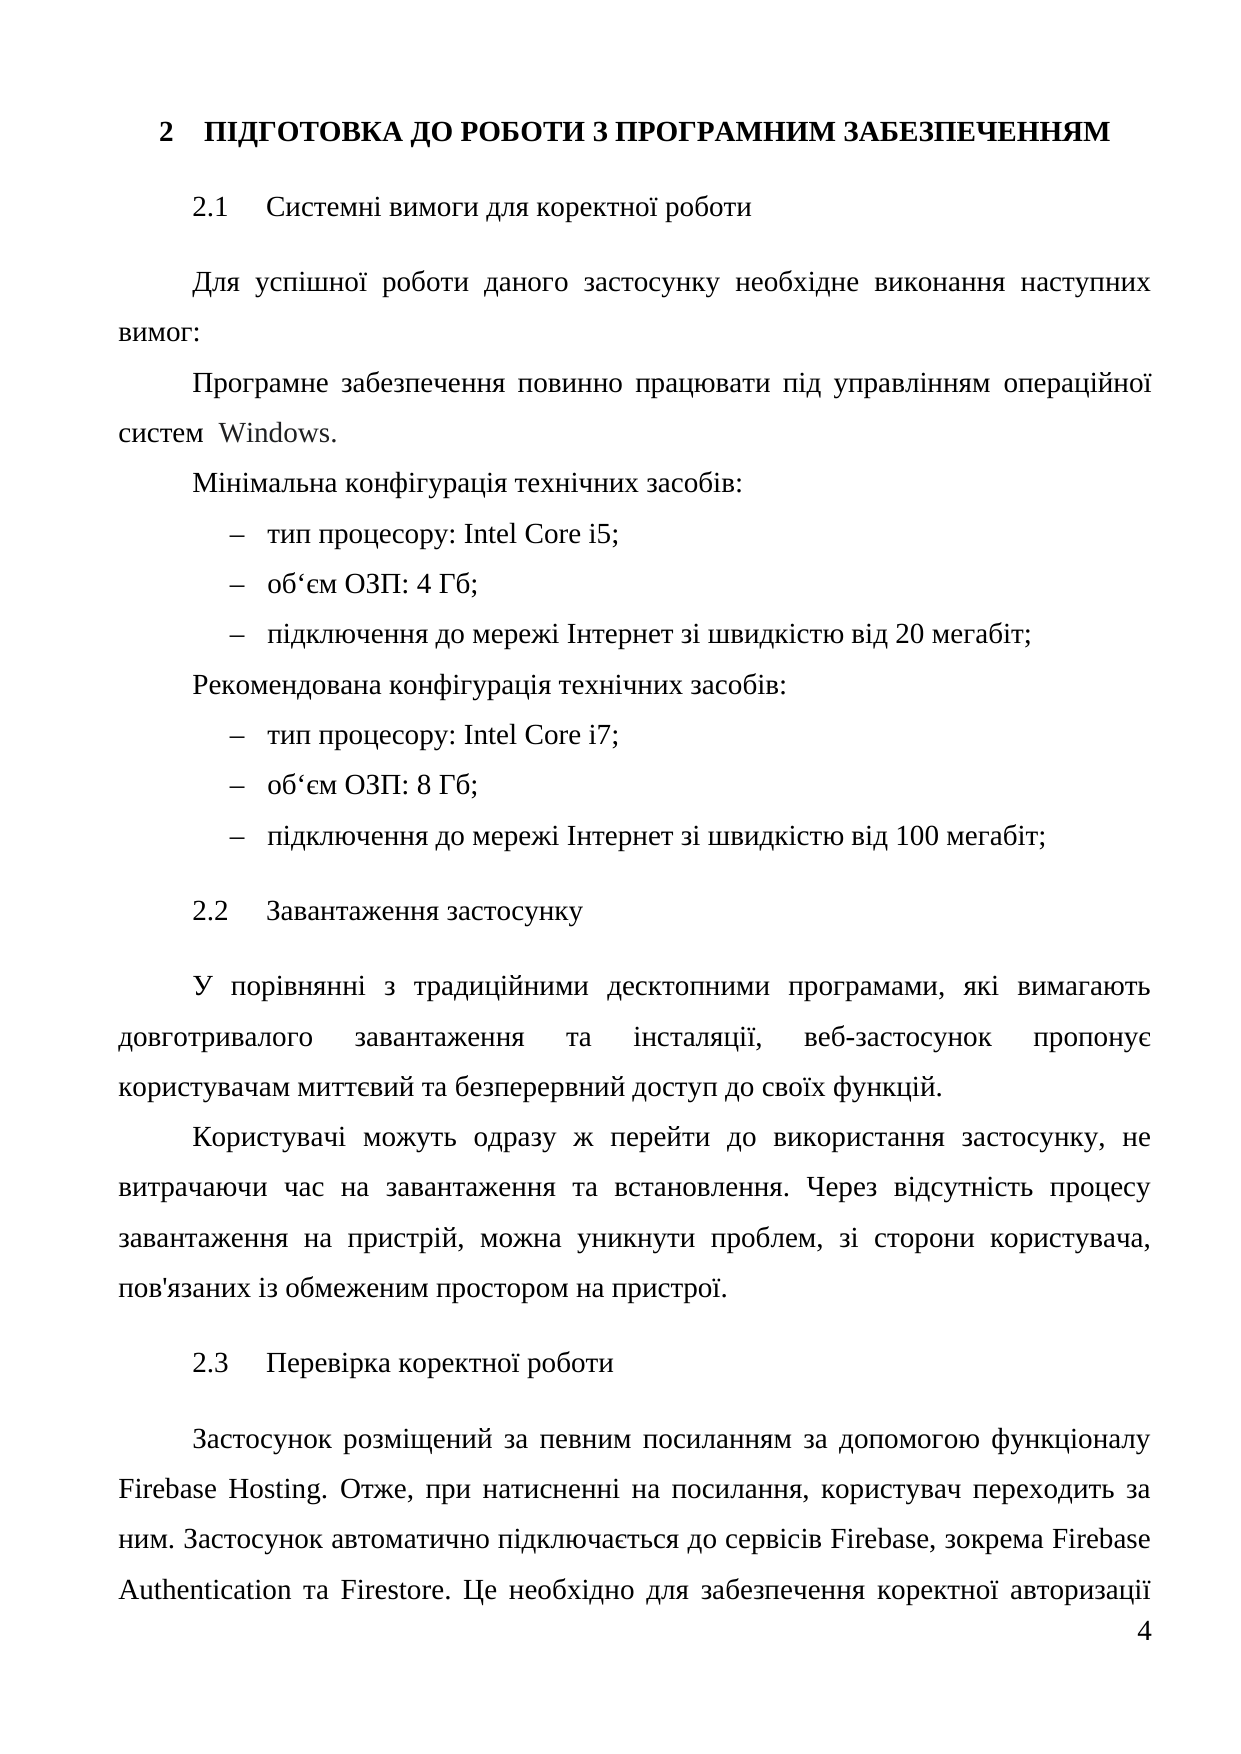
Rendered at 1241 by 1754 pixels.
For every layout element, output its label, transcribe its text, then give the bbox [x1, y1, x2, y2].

list об‘єм ОЗП: 4 Гб; [229, 566, 1152, 600]
list тип процесору: Intel Core i7; [229, 717, 1152, 751]
text Для успішної роботи даного застосунку необхідне виконання наступних вимог: [118, 264, 1152, 348]
subtitle Перевірка коректної роботи [118, 1346, 1152, 1379]
text Програмне забезпечення повинно працювати під управлінням операційної систем Windows. [118, 365, 1152, 449]
list тип процесору: Intel Core i5; [229, 516, 1152, 549]
text У порівнянні з традиційними десктопними програмами, які вимагають довготривалого завантаження та інсталяції, веб-застосунок пропонує користувачам миттєвий та безперервний доступ до своїх функцій. [118, 968, 1152, 1102]
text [118, 1421, 1152, 1605]
subtitle Завантаження застосунку [118, 893, 1152, 927]
text Користувачі можуть одразу ж перейти до використання застосунку, не витрачаючи час на завантаження та встановлення. Через відсутність процесу завантаження на пристрій, можна уникнути проблем, зі сторони користувача, пов'язаних із обмеженим простором на пристрої. [118, 1119, 1152, 1304]
subtitle Системні вимоги для коректної роботи [118, 189, 1152, 222]
text Мінімальна конфігурація технічних засобів: [118, 466, 1152, 499]
list об‘єм ОЗП: 8 Гб; [229, 767, 1152, 801]
subtitle ПІДГОТОВКА ДО РОБОТИ з програмним забезпеченням [118, 114, 1152, 147]
text Рекомендована конфігурація технічних засобів: [118, 667, 1152, 700]
list підключення до мережі Інтернет зі швидкістю від 100 мегабіт; [229, 818, 1152, 851]
list підключення до мережі Інтернет зі швидкістю від 20 мегабіт; [229, 616, 1152, 650]
